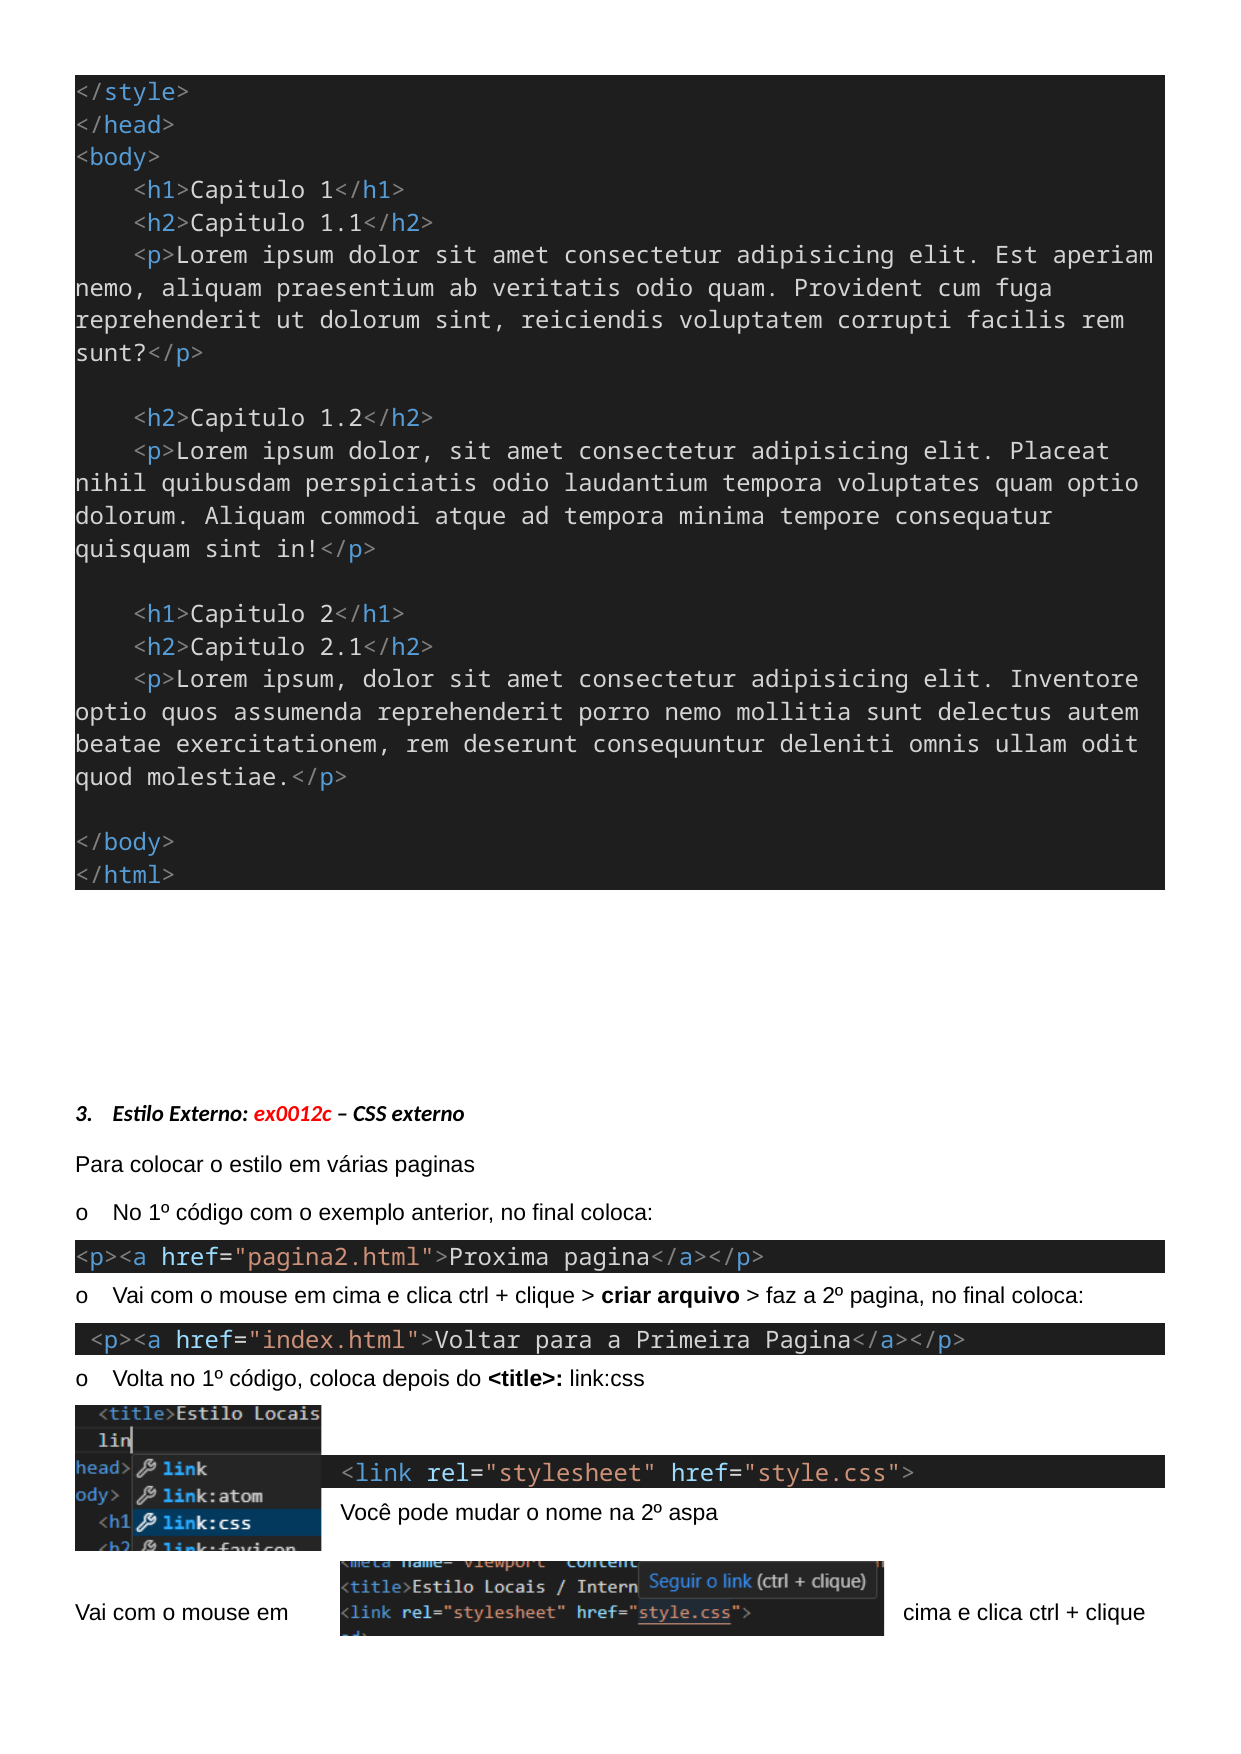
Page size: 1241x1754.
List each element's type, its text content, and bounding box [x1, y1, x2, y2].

text <p><a href="index.html">Voltar para a Primeira Pagina</a></p> [75, 1323, 1165, 1355]
text Vai com o mouse em cima e clica ctrl + clique [885, 1588, 1165, 1625]
picture [75, 1405, 322, 1551]
list Vai com o mouse em cima e clica ctrl + clique > criar arquivo > faz a 2º pagina, no final coloca: [75, 1273, 1165, 1310]
text <h2>Capitulo 2.1</h2> [75, 629, 1165, 662]
text Você pode mudar o nome na 2º aspa [322, 1488, 1165, 1525]
text <h1>Capitulo 2</h1> [75, 597, 1165, 629]
list Volta no 1º código, coloca depois do <title>: link:css [75, 1355, 1165, 1393]
text <h2>Capitulo 1.2</h2> [75, 401, 1165, 434]
picture [340, 1561, 885, 1636]
text <h2>Capitulo 1.1</h2> [75, 205, 1165, 238]
text <body> [75, 140, 1165, 173]
text <p><a href="pagina2.html">Proxima pagina</a></p> [75, 1240, 1165, 1273]
text Vai com o mouse em cima e clica ctrl + clique [75, 1588, 340, 1625]
text </head> [75, 108, 1165, 140]
text <p>Lorem ipsum, dolor sit amet consectetur adipisicing elit. Inventore optio quos assumenda reprehenderit porro nemo mollitia sunt delectus autem beatae exercitationem, rem deserunt consequuntur deleniti omnis ullam odit quod molestiae.</p> [75, 662, 1165, 792]
list Estilo Externo: ex0012c – CSS externo [75, 1090, 1165, 1128]
text </html> [75, 857, 1165, 890]
list No 1º código com o exemplo anterior, no final coloca: [75, 1190, 1165, 1228]
text <h1>Capitulo 1</h1> [75, 173, 1165, 205]
text <link rel="stylesheet" href="style.css"> [322, 1455, 1165, 1488]
text </style> [75, 75, 1165, 108]
text <p>Lorem ipsum dolor, sit amet consectetur adipisicing elit. Placeat nihil quibusdam perspiciatis odio laudantium tempora voluptates quam optio dolorum. Aliquam commodi atque ad tempora minima tempore consequatur quisquam sint in!</p> [75, 434, 1165, 564]
text <p>Lorem ipsum dolor sit amet consectetur adipisicing elit. Est aperiam nemo, aliquam praesentium ab veritatis odio quam. Provident cum fuga reprehenderit ut dolorum sint, reiciendis voluptatem corrupti facilis rem sunt?</p> [75, 238, 1165, 368]
text </body> [75, 825, 1165, 857]
text Para colocar o estilo em várias paginas [75, 1140, 1165, 1178]
